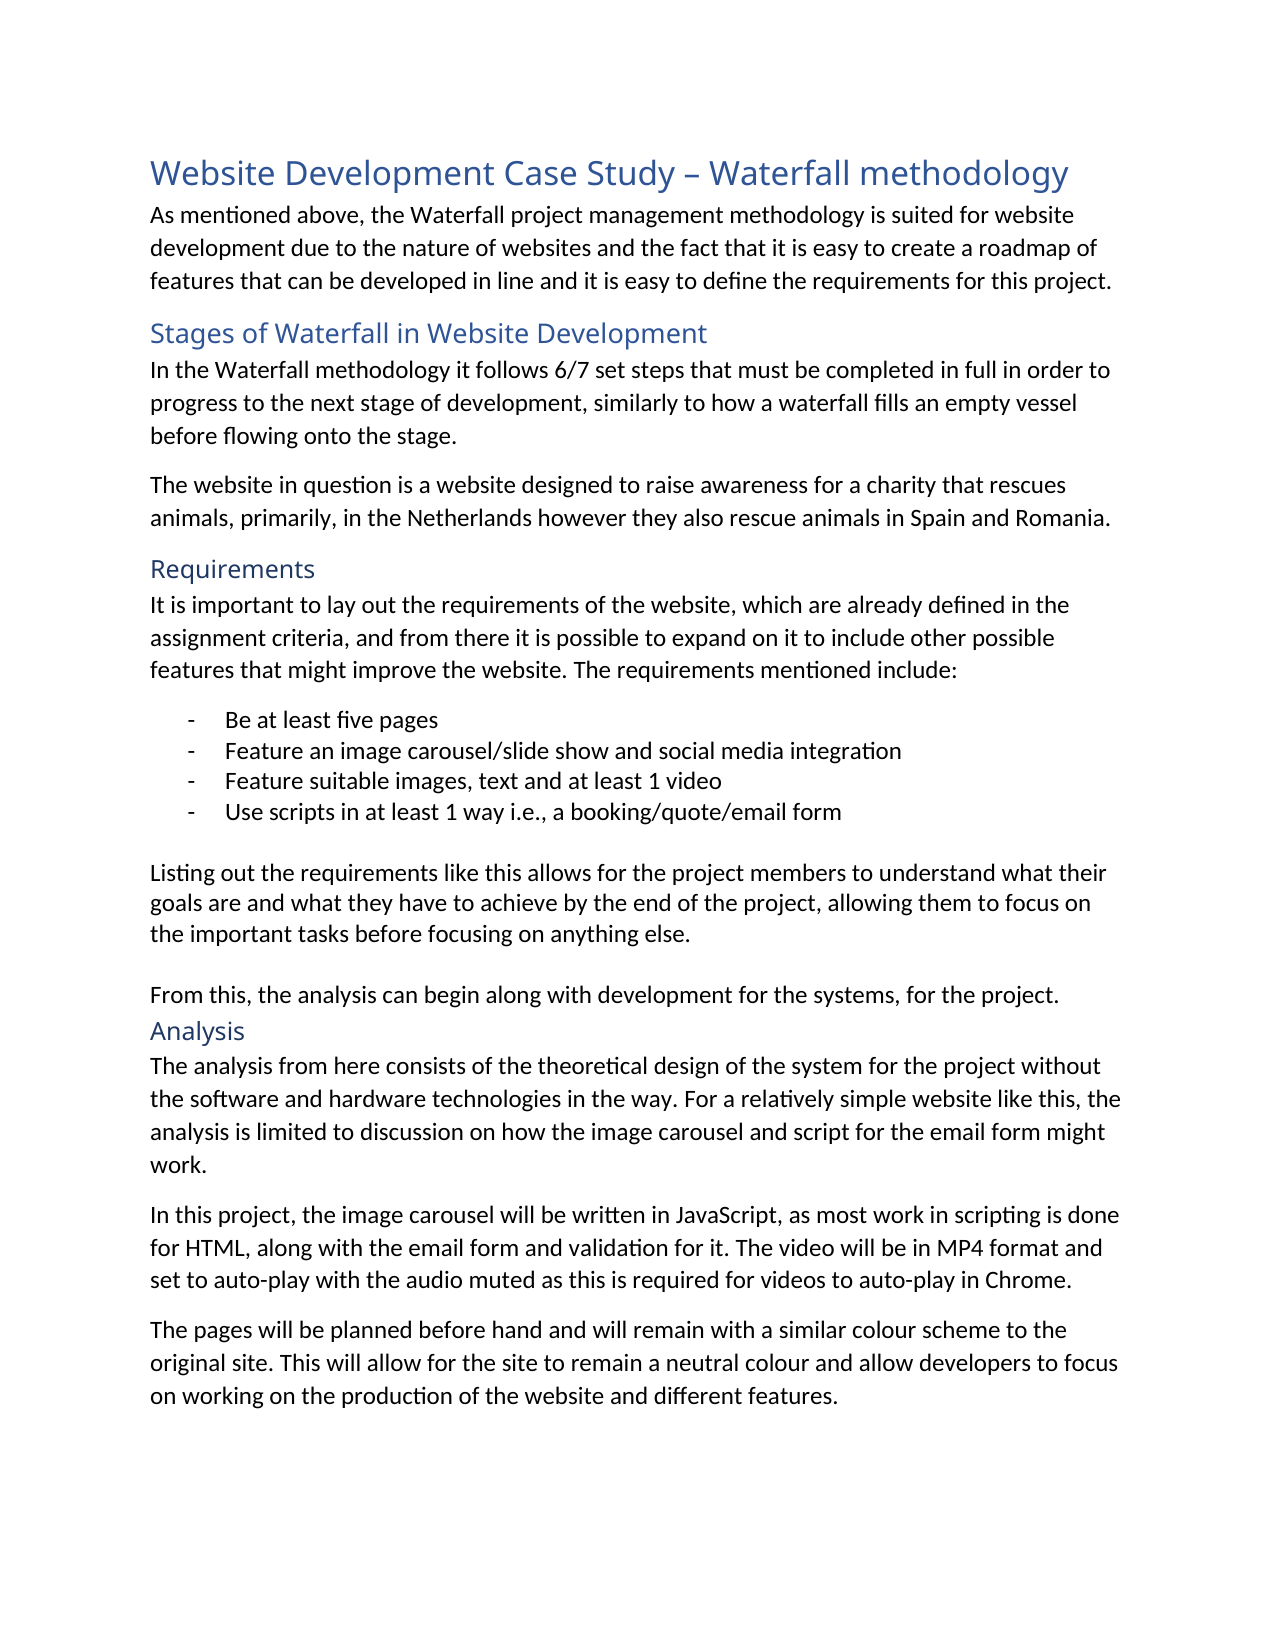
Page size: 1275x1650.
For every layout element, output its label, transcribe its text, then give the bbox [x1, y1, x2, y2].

text Listing out the requirements like this allows for the project members to understand what their goals are and what they have to achieve by the end of the project, allowing them to focus on the important tasks before focusing on anything else. [150, 857, 1125, 948]
list Use scripts in at least 1 way i.e., a booking/quote/email form [187, 796, 1125, 826]
subtitle Website Development Case Study – Waterfall methodology [150, 150, 1125, 195]
list Be at least five pages [187, 704, 1125, 735]
text In the Waterfall methodology it follows 6/7 set steps that must be completed in full in order to progress to the next stage of development, similarly to how a waterfall fills an empty vessel before flowing onto the stage. [150, 354, 1125, 451]
text As mentioned above, the Waterfall project management methodology is suited for website development due to the nature of websites and the fact that it is easy to create a roadmap of features that can be developed in line and it is easy to define the requirements for this project. [150, 199, 1125, 295]
subtitle Analysis [150, 1014, 1125, 1048]
text The website in question is a website designed to raise awareness for a charity that rescues animals, primarily, in the Netherlands however they also rescue animals in Spain and Romania. [150, 469, 1125, 533]
text The pages will be planned before hand and will remain with a similar colour scheme to the original site. This will allow for the site to remain a neutral colour and allow developers to focus on working on the production of the website and different features. [150, 1314, 1125, 1411]
subtitle Stages of Waterfall in Website Development [150, 314, 1125, 351]
text The analysis from here consists of the theoretical design of the system for the project without the software and hardware technologies in the way. For a relatively simple website like this, the analysis is limited to discussion on how the image carousel and script for the email form might work. [150, 1050, 1125, 1180]
list Feature an image carousel/slide show and social media integration [187, 735, 1125, 765]
text In this project, the image carousel will be written in JavaScript, as most work in scripting is done for HTML, along with the email form and validation for it. The video will be in MP4 format and set to auto-play with the audio muted as this is required for videos to auto-play in Chrome. [150, 1199, 1125, 1295]
list Feature suitable images, text and at least 1 video [187, 765, 1125, 796]
subtitle Requirements [150, 552, 1125, 586]
text It is important to lay out the requirements of the website, which are already defined in the assignment criteria, and from there it is possible to expand on it to include other possible features that might improve the website. The requirements mentioned include: [150, 589, 1125, 685]
text From this, the analysis can begin along with development for the systems, for the project. [150, 979, 1125, 1009]
